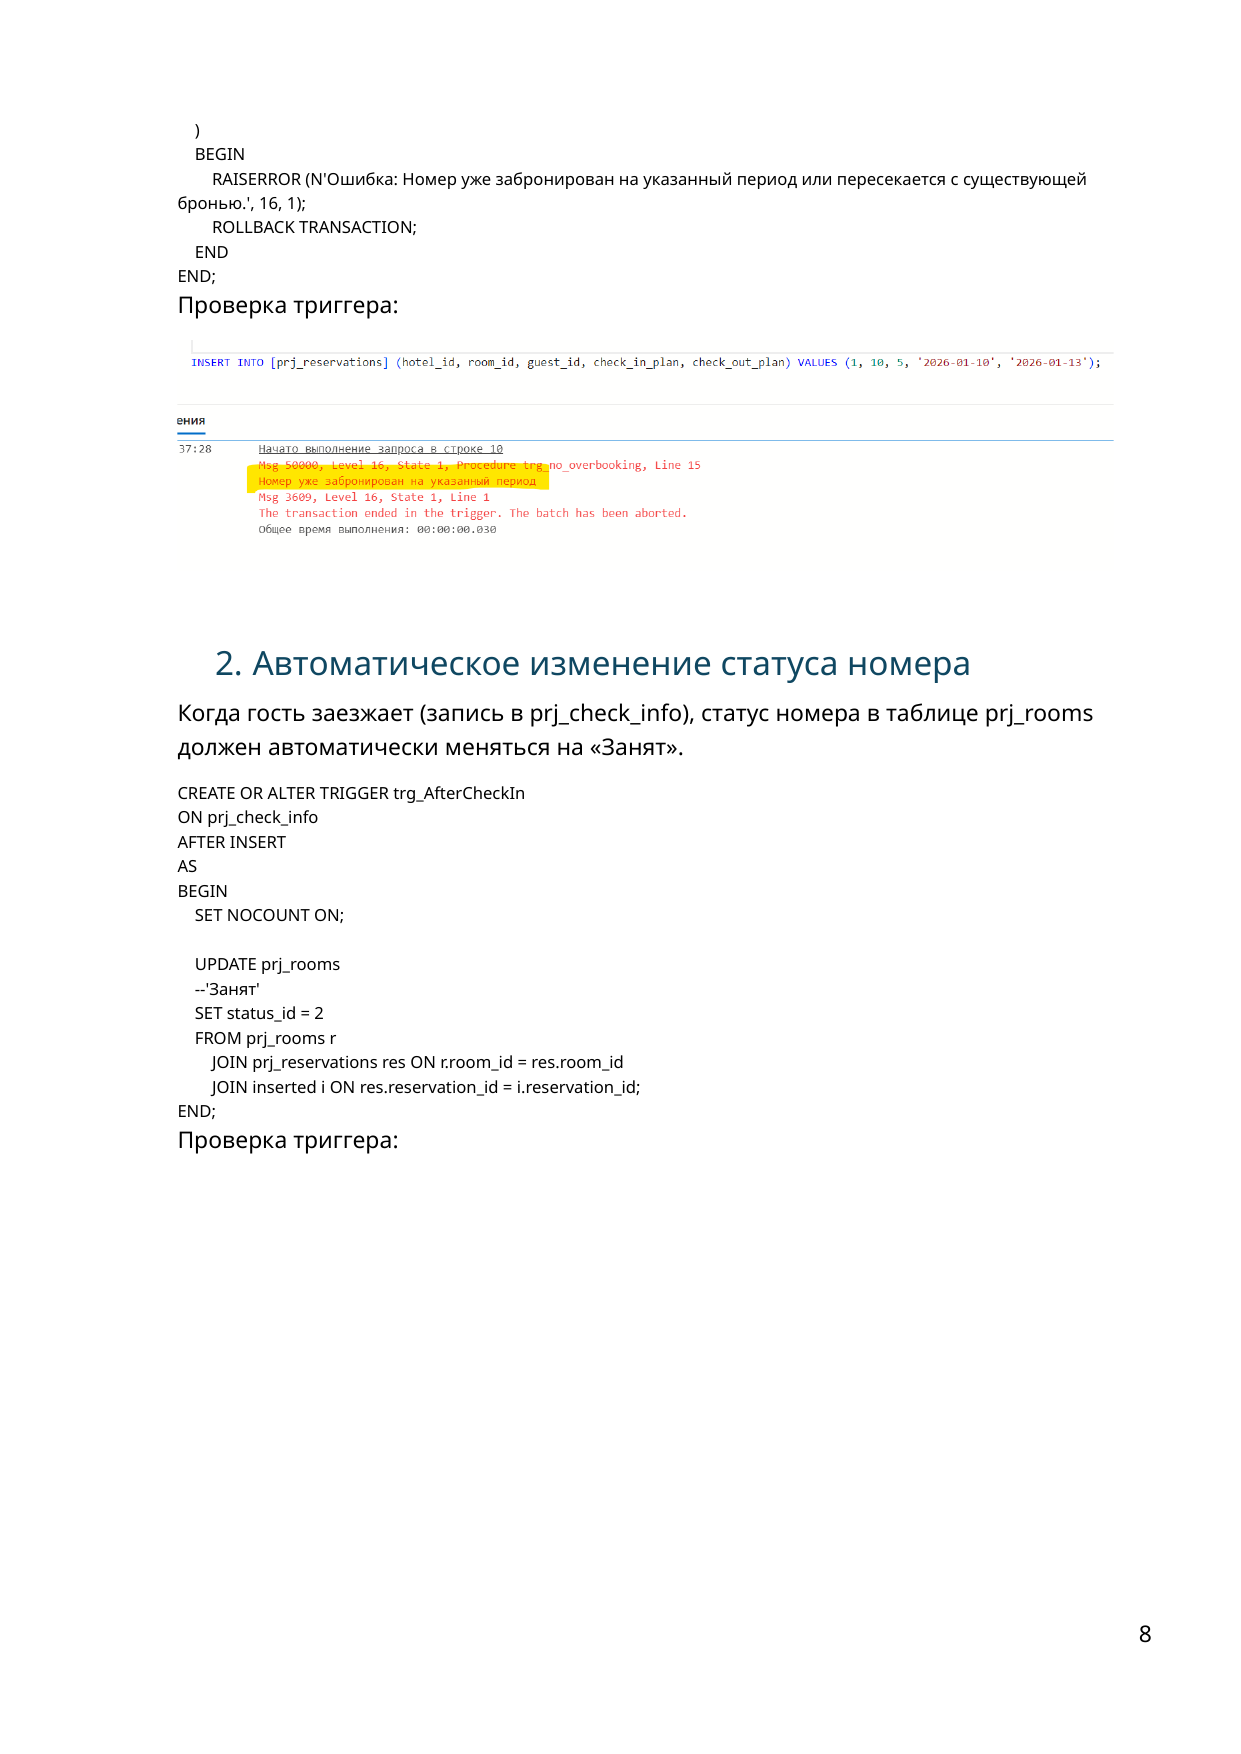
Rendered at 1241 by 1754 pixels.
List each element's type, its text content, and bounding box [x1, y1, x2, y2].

text BEGIN [177, 879, 1152, 902]
text Проверка триггера: [177, 1124, 1152, 1156]
subtitle Автоматическое изменение статуса номера [215, 640, 1152, 686]
text ROLLBACK TRANSACTION; [177, 216, 1152, 239]
text END; [177, 265, 1152, 288]
text JOIN inserted i ON res.reservation_id = i.reservation_id; [177, 1075, 1152, 1098]
text Когда гость заезжает (запись в prj_check_info), статус номера в таблице prj_rooms должен автоматически меняться на «Занят». [177, 697, 1152, 762]
text Проверка триггера: [177, 289, 1152, 321]
text ON prj_check_info [177, 806, 1152, 829]
text UPDATE prj_rooms [177, 953, 1152, 976]
text --'Занят' [177, 977, 1152, 1000]
text CREATE OR ALTER TRIGGER trg_AfterCheckIn [177, 782, 1152, 804]
text ) [177, 118, 1152, 141]
text AS [177, 855, 1152, 878]
text JOIN prj_reservations res ON r.room_id = res.room_id [177, 1051, 1152, 1073]
picture [177, 340, 1114, 571]
text END; [177, 1100, 1152, 1122]
text BEGIN [177, 143, 1152, 165]
text FROM prj_rooms r [177, 1026, 1152, 1049]
text SET status_id = 2 [177, 1002, 1152, 1024]
text AFTER INSERT [177, 831, 1152, 853]
text SET NOCOUNT ON; [177, 904, 1152, 927]
text END [177, 241, 1152, 263]
text RAISERROR (N'Ошибка: Номер уже забронирован на указанный период или пересекается с существующей бронью.', 16, 1); [177, 167, 1152, 214]
